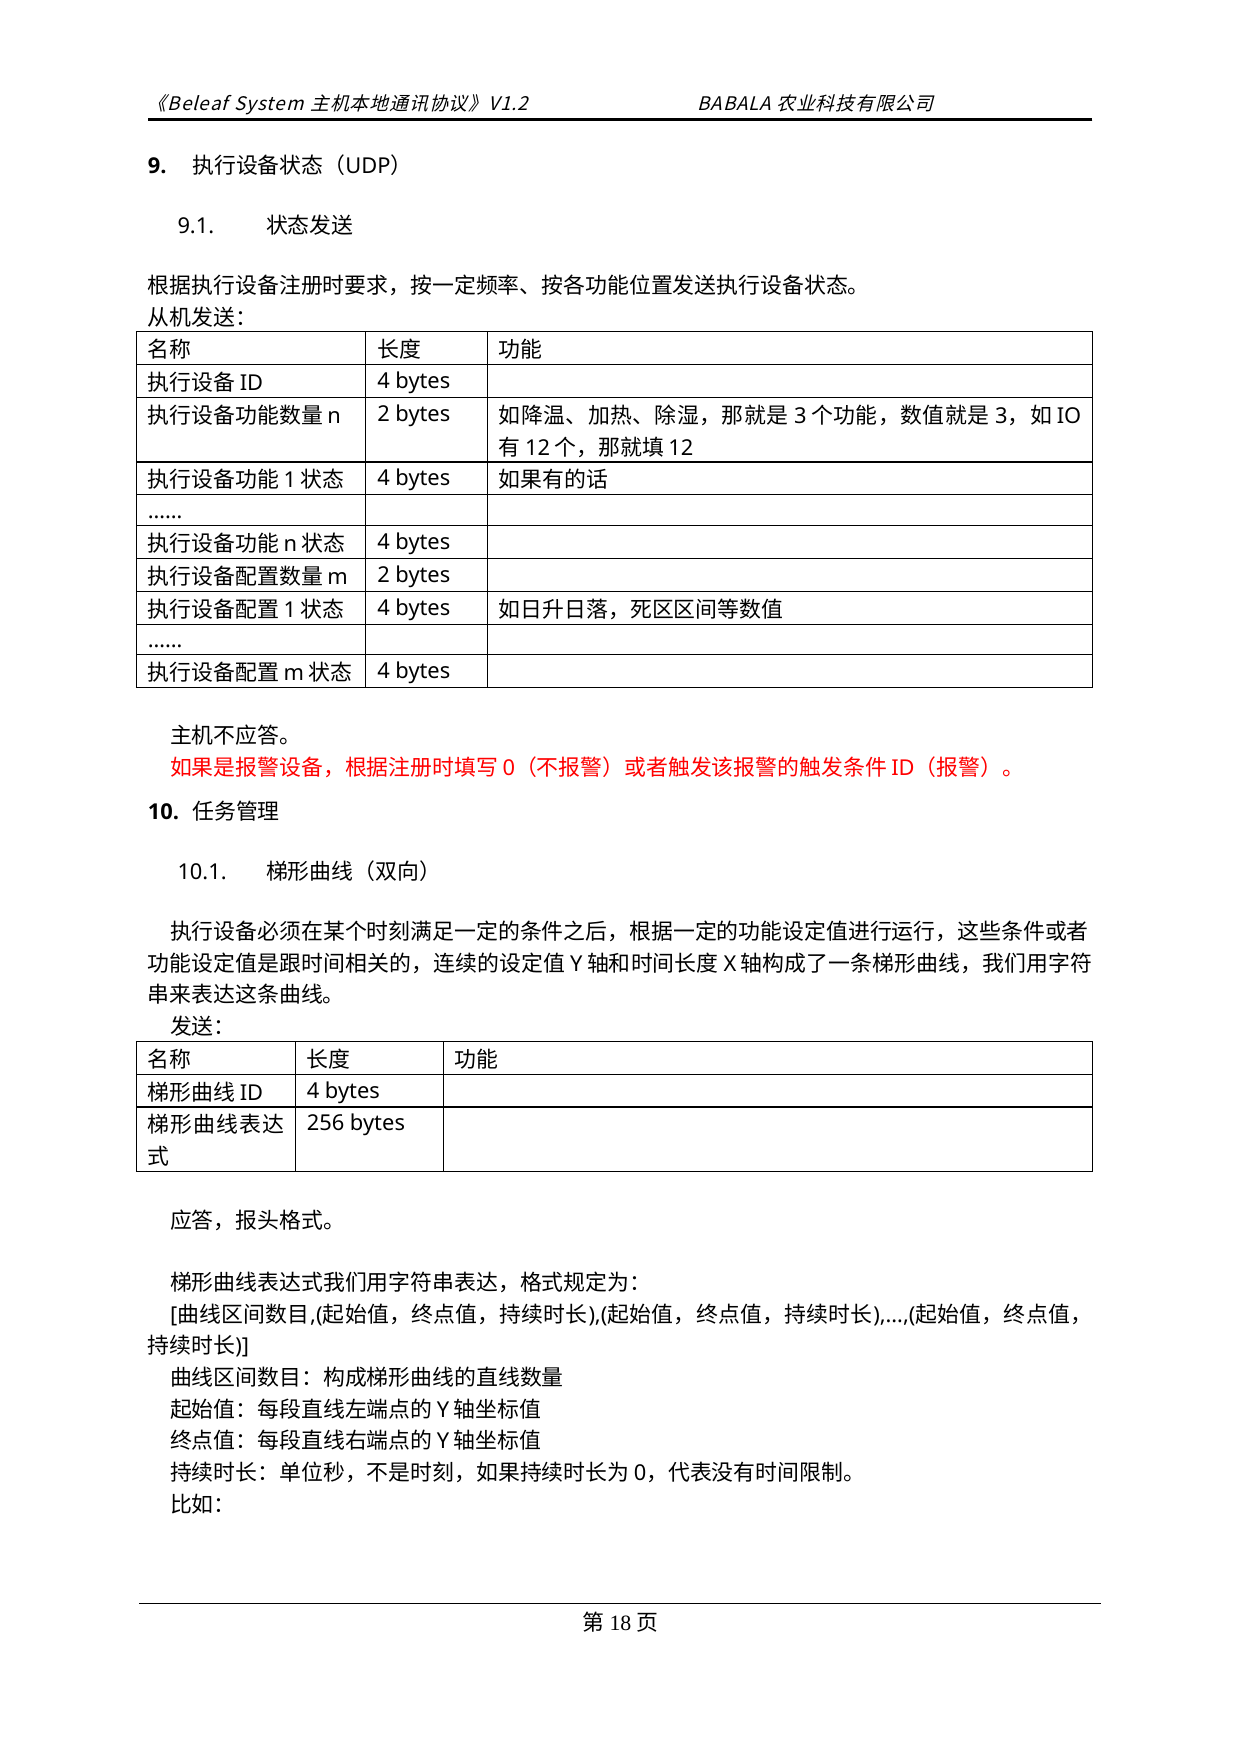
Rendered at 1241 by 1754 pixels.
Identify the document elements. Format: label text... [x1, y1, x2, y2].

table_cell 执行设备配置1状态 [137, 592, 365, 623]
subtitle 梯形曲线（双向） [177, 854, 1092, 886]
table_cell 执行设备配置m状态 [137, 655, 365, 687]
table_header 长度 [296, 1042, 443, 1073]
text 根据执行设备注册时要求，按一定频率、按各功能位置发送执行设备状态。 [148, 268, 1092, 299]
table_cell [488, 495, 1092, 525]
table_cell 如降温、加热、除湿，那就是3个功能，数值就是3，如IO有12个，那就填12 [488, 398, 1092, 461]
table_cell [488, 365, 1092, 397]
table_cell [488, 559, 1092, 591]
text 发送： [148, 1009, 1092, 1041]
subtitle 状态发送 [177, 208, 1092, 239]
text 如果是报警设备，根据注册时填写0（不报警）或者触发该报警的触发条件ID（报警）。 [148, 749, 1092, 781]
table_cell 如果有的话 [488, 463, 1092, 494]
text 梯形曲线表达式我们用字符串表达，格式规定为： [148, 1265, 1092, 1297]
table_cell …… [137, 625, 365, 654]
table_cell [444, 1108, 1092, 1171]
table_cell 执行设备功能数量n [137, 398, 365, 461]
table_header 功能 [444, 1042, 1092, 1073]
table_cell 4 bytes [366, 463, 487, 494]
table_header 名称 [137, 1042, 295, 1073]
text 起始值：每段直线左端点的Y轴坐标值 [148, 1392, 1092, 1423]
table_cell 4 bytes [296, 1075, 443, 1106]
text [曲线区间数目,(起始值，终点值，持续时长),(起始值，终点值，持续时长),…,(起始值，终点值，持续时长)] [148, 1297, 1092, 1360]
text 曲线区间数目：构成梯形曲线的直线数量 [148, 1360, 1092, 1392]
table_header 长度 [366, 332, 487, 364]
table_cell [366, 495, 487, 525]
table_cell [488, 625, 1092, 654]
text 持续时长：单位秒，不是时刻，如果持续时长为0，代表没有时间限制。 [148, 1455, 1092, 1487]
table_cell 4 bytes [366, 365, 487, 397]
table_cell 如日升日落，死区区间等数值 [488, 592, 1092, 623]
text 终点值：每段直线右端点的Y轴坐标值 [148, 1423, 1092, 1455]
table_cell [488, 655, 1092, 687]
table_cell 执行设备ID [137, 365, 365, 397]
text 比如： [148, 1487, 1092, 1519]
table_cell 2 bytes [366, 559, 487, 591]
table_cell 执行设备配置数量m [137, 559, 365, 591]
table_cell 2 bytes [366, 398, 487, 461]
table_cell 256 bytes [296, 1108, 443, 1171]
table_cell 执行设备功能1状态 [137, 463, 365, 494]
table_cell 梯形曲线ID [137, 1075, 295, 1106]
table_cell 梯形曲线表达式 [137, 1108, 295, 1171]
table_header 功能 [488, 332, 1092, 364]
text 执行设备必须在某个时刻满足一定的条件之后，根据一定的功能设定值进行运行，这些条件或者功能设定值是跟时间相关的，连续的设定值Y轴和时间长度X轴构成了一条梯形曲线，我们用字符串来表达这条曲线。 [148, 914, 1092, 1009]
table_cell [444, 1075, 1092, 1106]
text 应答，报头格式。 [148, 1203, 1092, 1235]
subtitle 执行设备状态（UDP） [148, 148, 1092, 179]
table_cell [366, 625, 487, 654]
table_cell 4 bytes [366, 655, 487, 687]
text 从机发送： [148, 299, 1092, 331]
table_cell 4 bytes [366, 592, 487, 623]
table_cell 执行设备功能n状态 [137, 526, 365, 558]
text 主机不应答。 [148, 718, 1092, 749]
table_cell 4 bytes [366, 526, 487, 558]
table_header 名称 [137, 332, 365, 364]
subtitle 任务管理 [148, 794, 1092, 826]
table_cell [488, 526, 1092, 558]
table_cell …… [137, 495, 365, 525]
